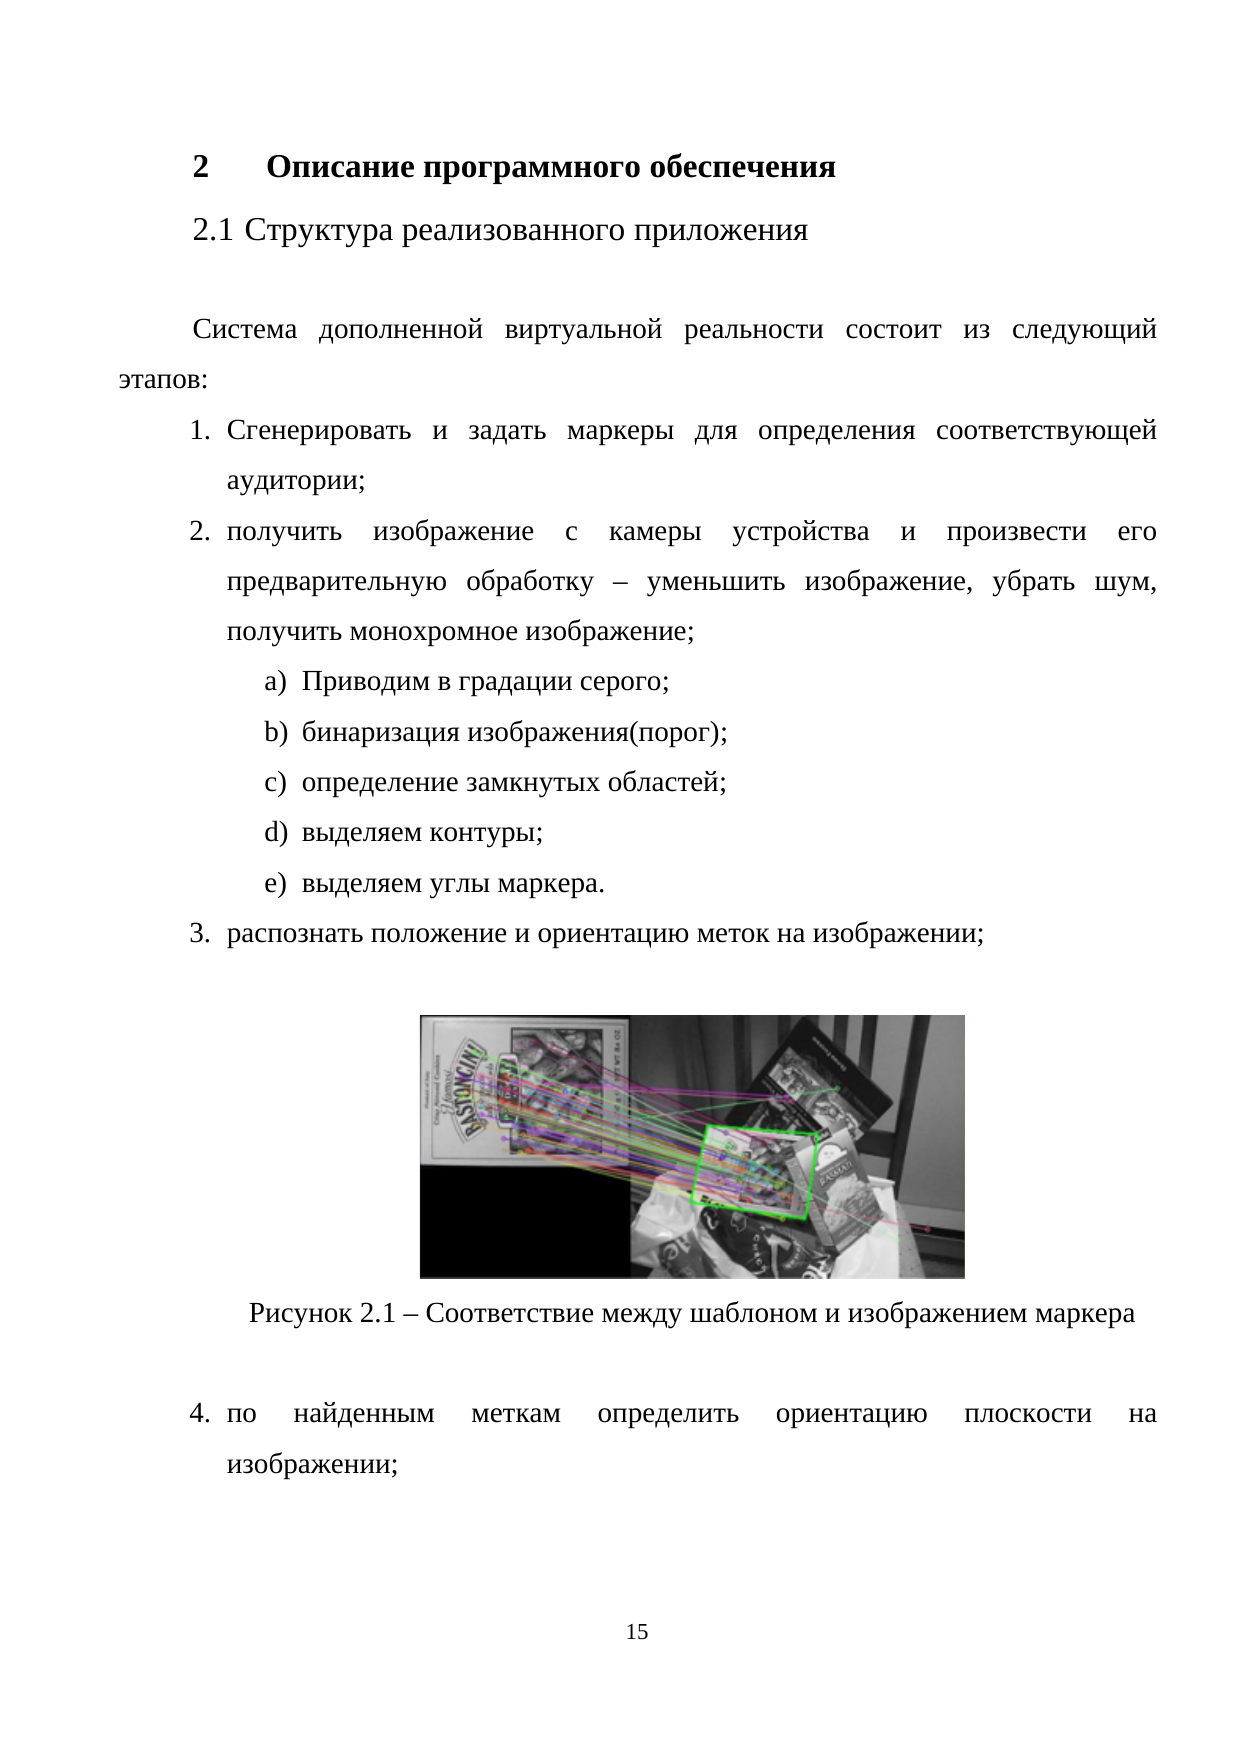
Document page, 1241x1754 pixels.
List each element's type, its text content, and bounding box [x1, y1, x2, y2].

list определение замкнутых областей; [264, 764, 1158, 798]
list выделяем контуры; [264, 814, 1158, 848]
list получить изображение с камеры устройства и произвести его предварительную обработку – уменьшить изображение, убрать шум, получить монохромное изображение; [189, 513, 1158, 647]
subtitle Описание программного обеспечения [192, 146, 1232, 185]
subtitle Структура реализованного приложения [192, 210, 1232, 248]
text Система дополненной виртуальной реальности состоит из следующий этапов: [118, 311, 1158, 395]
list Приводим в градации серого; [264, 663, 1158, 697]
text Рисунок 2.1 – Соответствие между шаблоном и изображением маркера [227, 1295, 1158, 1328]
list Сгенерировать и задать маркеры для определения соответствующей аудитории; [189, 412, 1158, 496]
list по найденным меткам определить ориентацию плоскости на изображении; [189, 1396, 1158, 1479]
picture [419, 1015, 965, 1279]
list распознать положение и ориентацию меток на изображении; [189, 915, 1158, 949]
list выделяем углы маркера. [264, 865, 1158, 898]
list бинаризация изображения(порог); [264, 714, 1158, 747]
